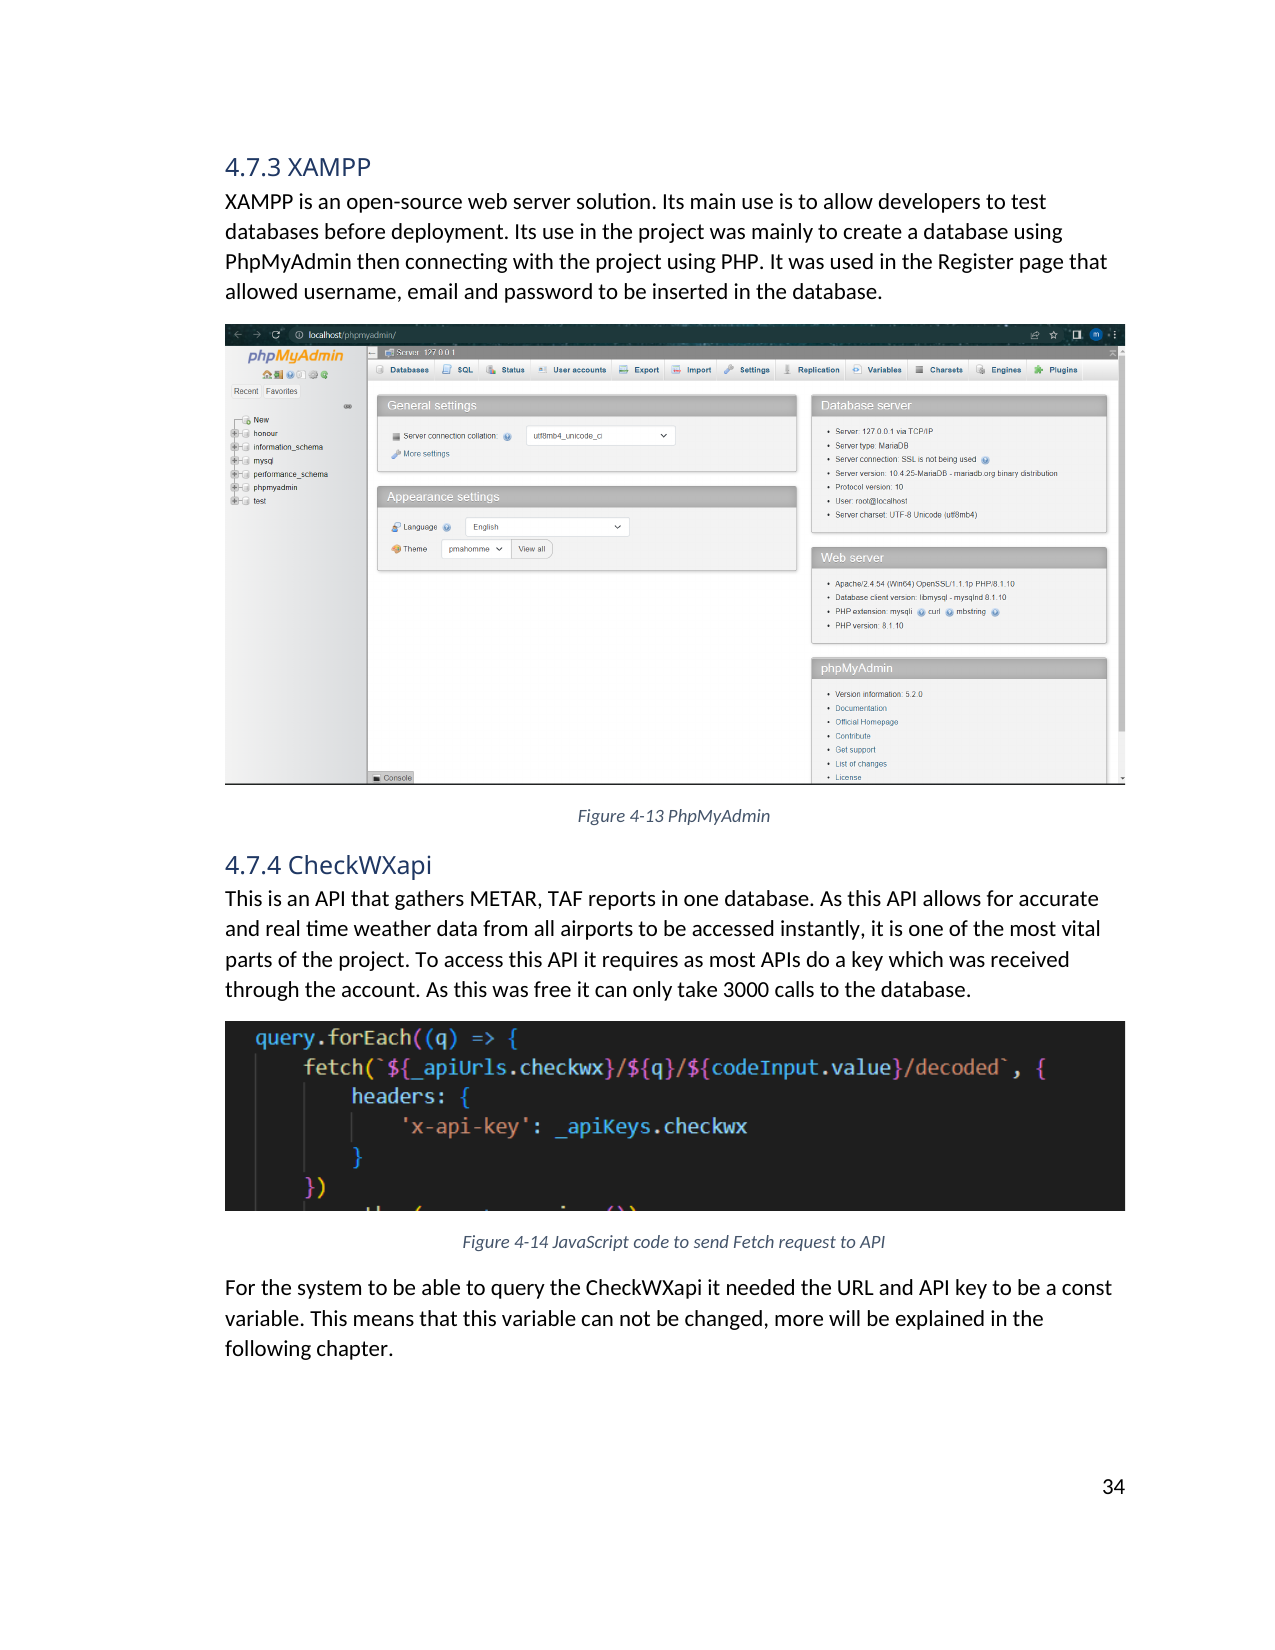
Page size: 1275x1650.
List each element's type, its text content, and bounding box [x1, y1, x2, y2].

picture [225, 1021, 1125, 1211]
subtitle 4.7.3 XAMPP [225, 150, 1125, 184]
subtitle 4.7.4 CheckWXapi [225, 847, 1125, 882]
text Figure 4-14 JavaScript code to send Fetch request to API [225, 1230, 1125, 1253]
picture [225, 324, 1125, 785]
text This is an API that gathers METAR, TAF reports in one database. As this API allows for accurate and real time weather data from all airports to be accessed instantly, it is one of the most vital parts of the project. To access this API it requires as most APIs do a key which was received through the account. As this was free it can only take 3000 calls to the database. [225, 884, 1125, 1003]
text For the system to be able to query the CheckWXapi it needed the URL and API key to be a const variable. This means that this variable can not be changed, more will be explained in the following chapter. [225, 1273, 1125, 1362]
text Figure 4-13 PhpMyAdmin [225, 804, 1125, 827]
text XAMPP is an open-source web server solution. Its main use is to allow developers to test databases before deployment. Its use in the project was mainly to create a database using PhpMyAdmin then connecting with the project using PHP. It was used in the Register page that allowed username, email and password to be inserted in the database. [225, 187, 1125, 305]
